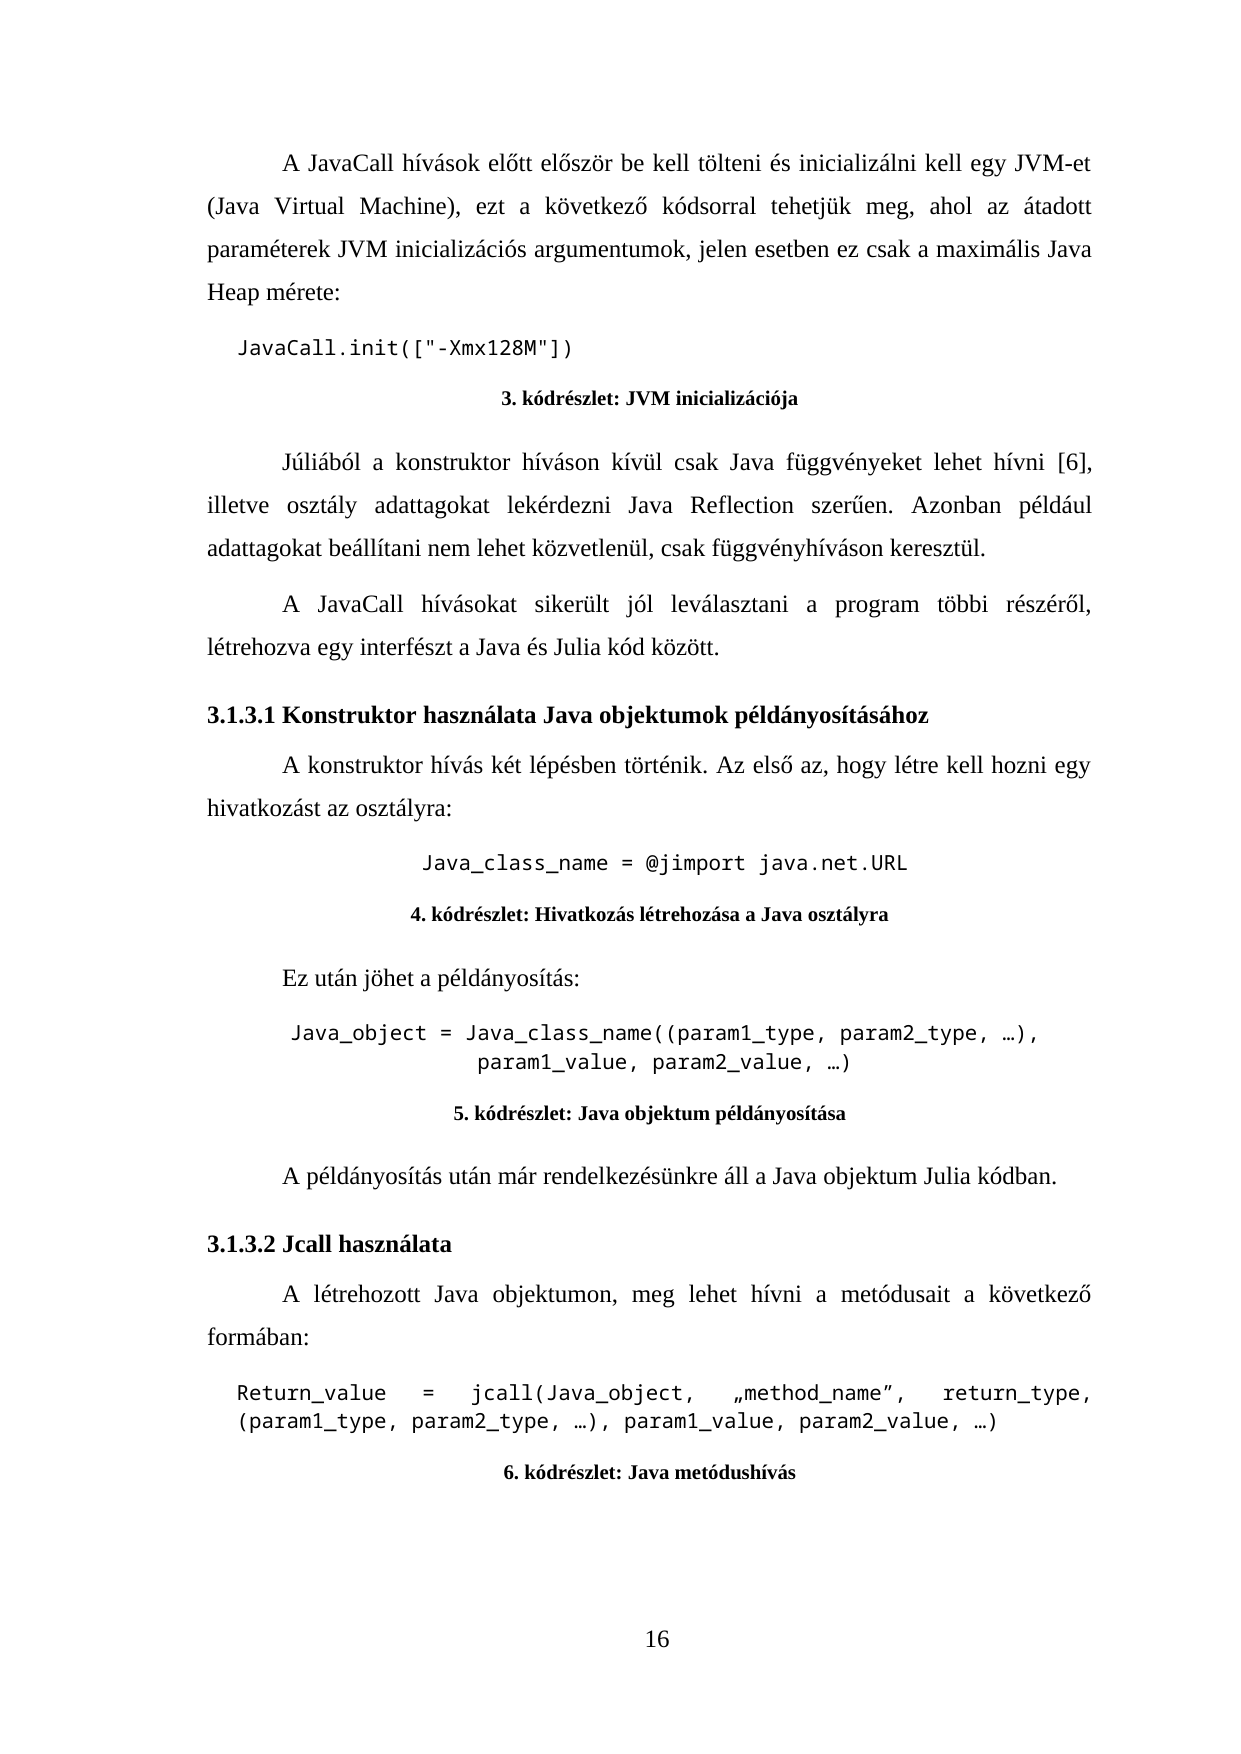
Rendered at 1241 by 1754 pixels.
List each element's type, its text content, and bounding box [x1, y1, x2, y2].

text Java_class_name = @jimport java.net.URL [236, 848, 1092, 877]
text A példányosítás után már rendelkezésünkre áll a Java objektum Julia kódban. [207, 1161, 1092, 1190]
subtitle Jcall használata [207, 1229, 1092, 1258]
text Java_object = Java_class_name((param1_type, param2_type, …), param1_value, param2_value, …) [236, 1018, 1092, 1075]
text A létrehozott Java objektumon, meg lehet hívni a metódusait a következő formában: [207, 1279, 1092, 1351]
text A JavaCall hívásokat sikerült jól leválasztani a program többi részéről, létrehozva egy interfészt a Java és Julia kód között. [207, 589, 1092, 661]
subtitle Konstruktor használata Java objektumok példányosításához [207, 700, 1092, 729]
text Ez után jöhet a példányosítás: [207, 963, 1092, 992]
text JavaCall.init(["-Xmx128M"]) [236, 333, 1092, 361]
text Júliából a konstruktor híváson kívül csak Java függvényeket lehet hívni [6], illetve osztály adattagokat lekérdezni Java Reflection szerűen. Azonban például adattagokat beállítani nem lehet közvetlenül, csak függvényhíváson keresztül. [207, 447, 1092, 562]
text A konstruktor hívás két lépésben történik. Az első az, hogy létre kell hozni egy hivatkozást az osztályra: [207, 750, 1092, 822]
text A JavaCall hívások előtt először be kell tölteni és inicializálni kell egy JVM-et (Java Virtual Machine), ezt a következő kódsorral tehetjük meg, ahol az átadott paraméterek JVM inicializációs argumentumok, jelen esetben ez csak a maximális Java Heap mérete: [207, 148, 1092, 306]
text Return_value = jcall(Java_object, „method_name”, return_type, (param1_type, param2_type, …), param1_value, param2_value, …) [236, 1378, 1092, 1434]
